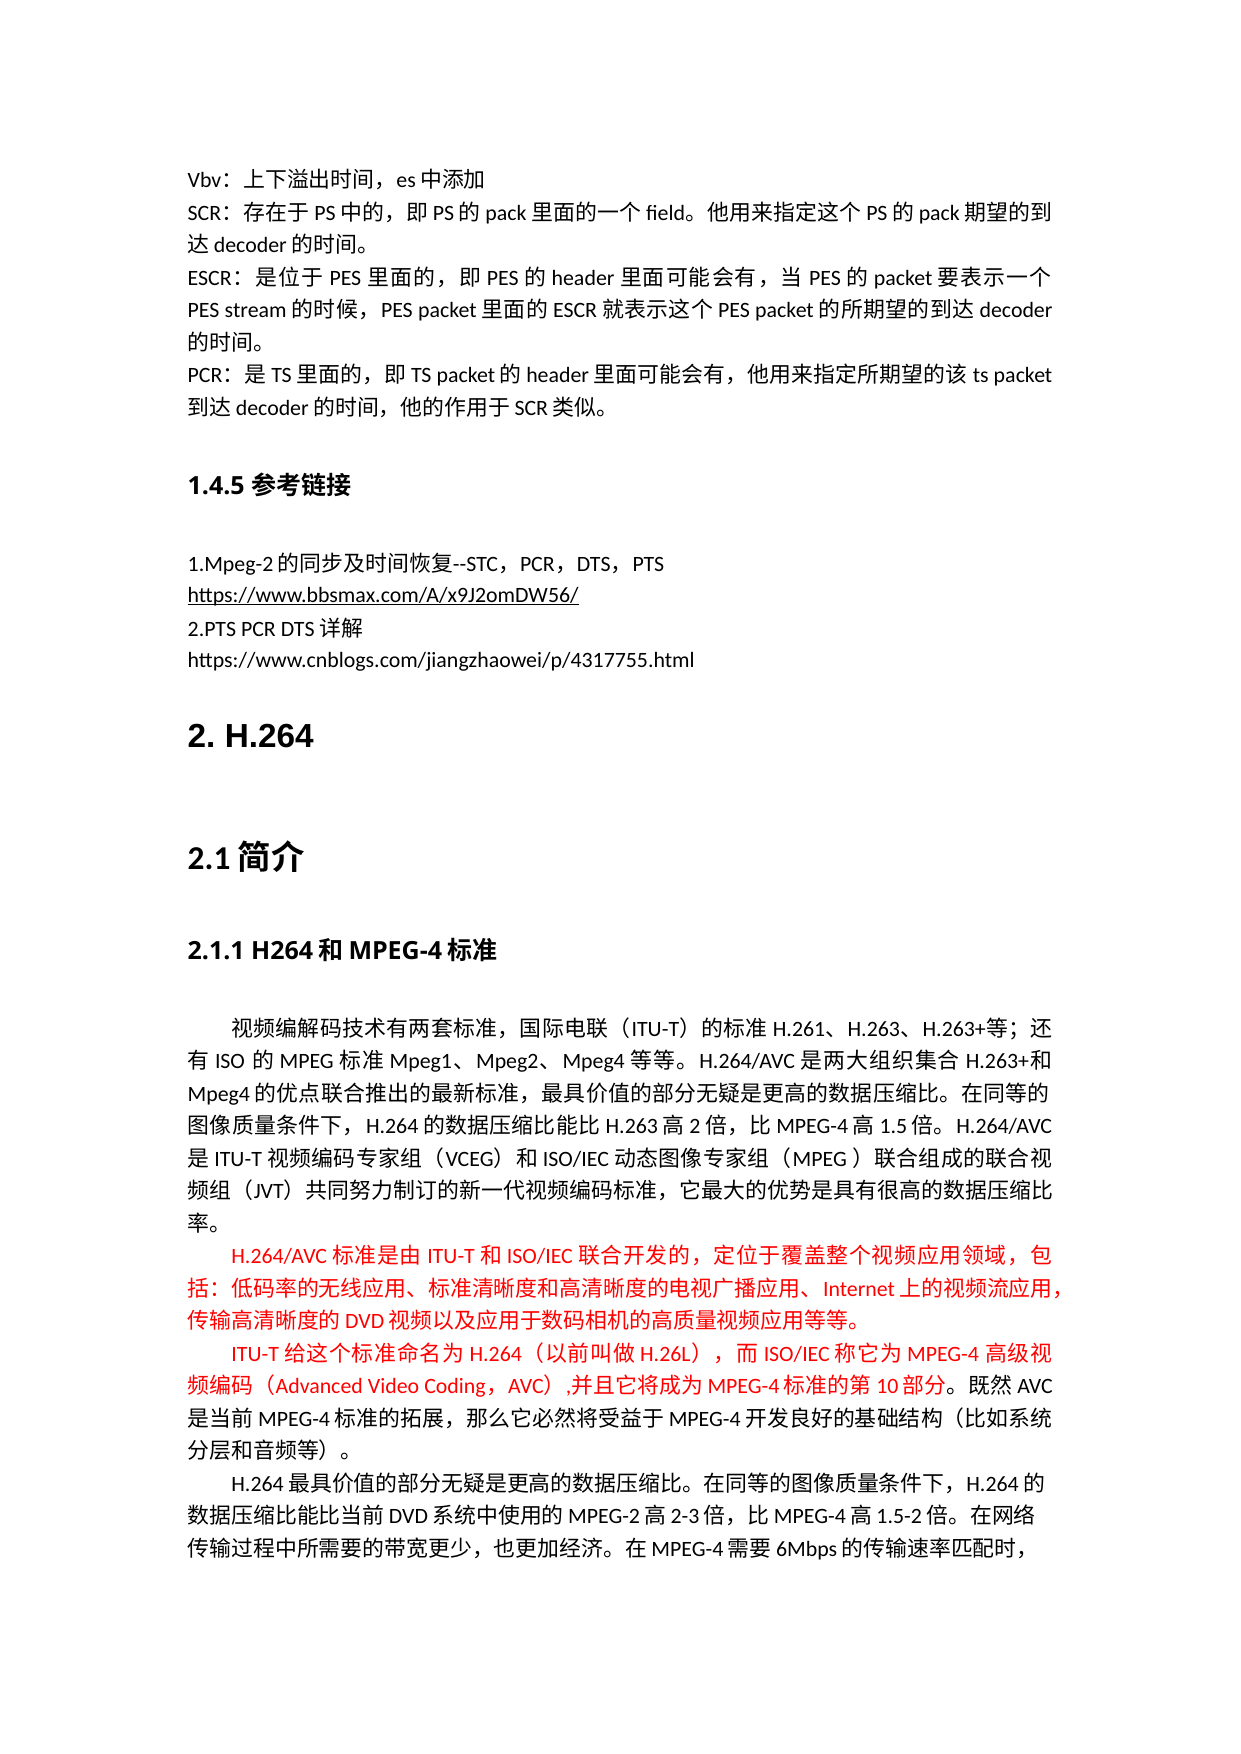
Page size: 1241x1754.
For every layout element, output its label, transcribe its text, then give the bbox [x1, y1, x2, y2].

subtitle H.264 [187, 702, 1053, 767]
text 1.Mpeg-2的同步及时间恢复--STC，PCR，DTS，PTS [187, 545, 1053, 578]
text Vbv：上下溢出时间，es中添加 [187, 162, 1053, 194]
text https://www.cnblogs.com/jiangzhaowei/p/4317755.html [187, 643, 1053, 675]
text 2.PTS PCR DTS 详解 [187, 610, 1053, 643]
text ITU-T给这个标准命名为H.264（以前叫做H.26L），而ISO/IEC称它为MPEG-4 高级视频编码（Advanced Video Coding，AVC）,并且它将成为MPEG-4标准的第10部分。既然AVC是当前MPEG-4标准的拓展，那么它必然将受益于MPEG-4开发良好的基础结构（比如系统分层和音频等）。 [187, 1335, 1053, 1465]
text SCR：存在于PS中的，即PS的pack里面的一个field。他用来指定这个PS的pack期望的到达decoder的时间。 [187, 194, 1053, 259]
text 视频编解码技术有两套标准，国际电联（ITU-T）的标准H.261、H.263、H.263+等；还有ISO 的MPEG标准Mpeg1、Mpeg2、Mpeg4等等。H.264/AVC是两大组织集合H.263+和Mpeg4的优点联合推出的最新标准，最具价值的部分无疑是更高的数据压缩比。在同等的图像质量条件下，H.264的数据压缩比能比H.263高2倍，比MPEG-4高1.5倍。H.264/AVC 是ITU-T 视频编码专家组（VCEG）和ISO/IEC 动态图像专家组（MPEG ）联合组成的联合视频组（JVT）共同努力制订的新一代视频编码标准，它最大的优势是具有很高的数据压缩比率。 [187, 1010, 1053, 1238]
text H.264/AVC标准是由ITU-T和ISO/IEC联合开发的，定位于覆盖整个视频应用领域，包括：低码率的无线应用、标准清晰度和高清晰度的电视广播应用、Internet上的视频流应用，传输高清晰度的DVD视频以及应用于数码相机的高质量视频应用等等。 [187, 1238, 1053, 1335]
text PCR：是TS里面的，即TS packet的header里面可能会有，他用来指定所期望的该ts packet到达decoder的时间，他的作用于SCR类似。 [187, 357, 1053, 422]
subtitle 2.1.1 H264和MPEG-4标准 [187, 916, 1053, 981]
subtitle 1.4.5 参考链接 [187, 451, 1053, 516]
subtitle 2.1 简介 [187, 822, 1053, 887]
text ESCR：是位于PES里面的，即PES的header里面可能会有，当PES的packet要表示一个PES stream的时候，PES packet里面的ESCR就表示这个PES packet的所期望的到达decoder的时间。 [187, 259, 1053, 357]
text https://www.bbsmax.com/A/x9J2omDW56/ [187, 578, 1053, 610]
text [187, 1465, 1053, 1563]
